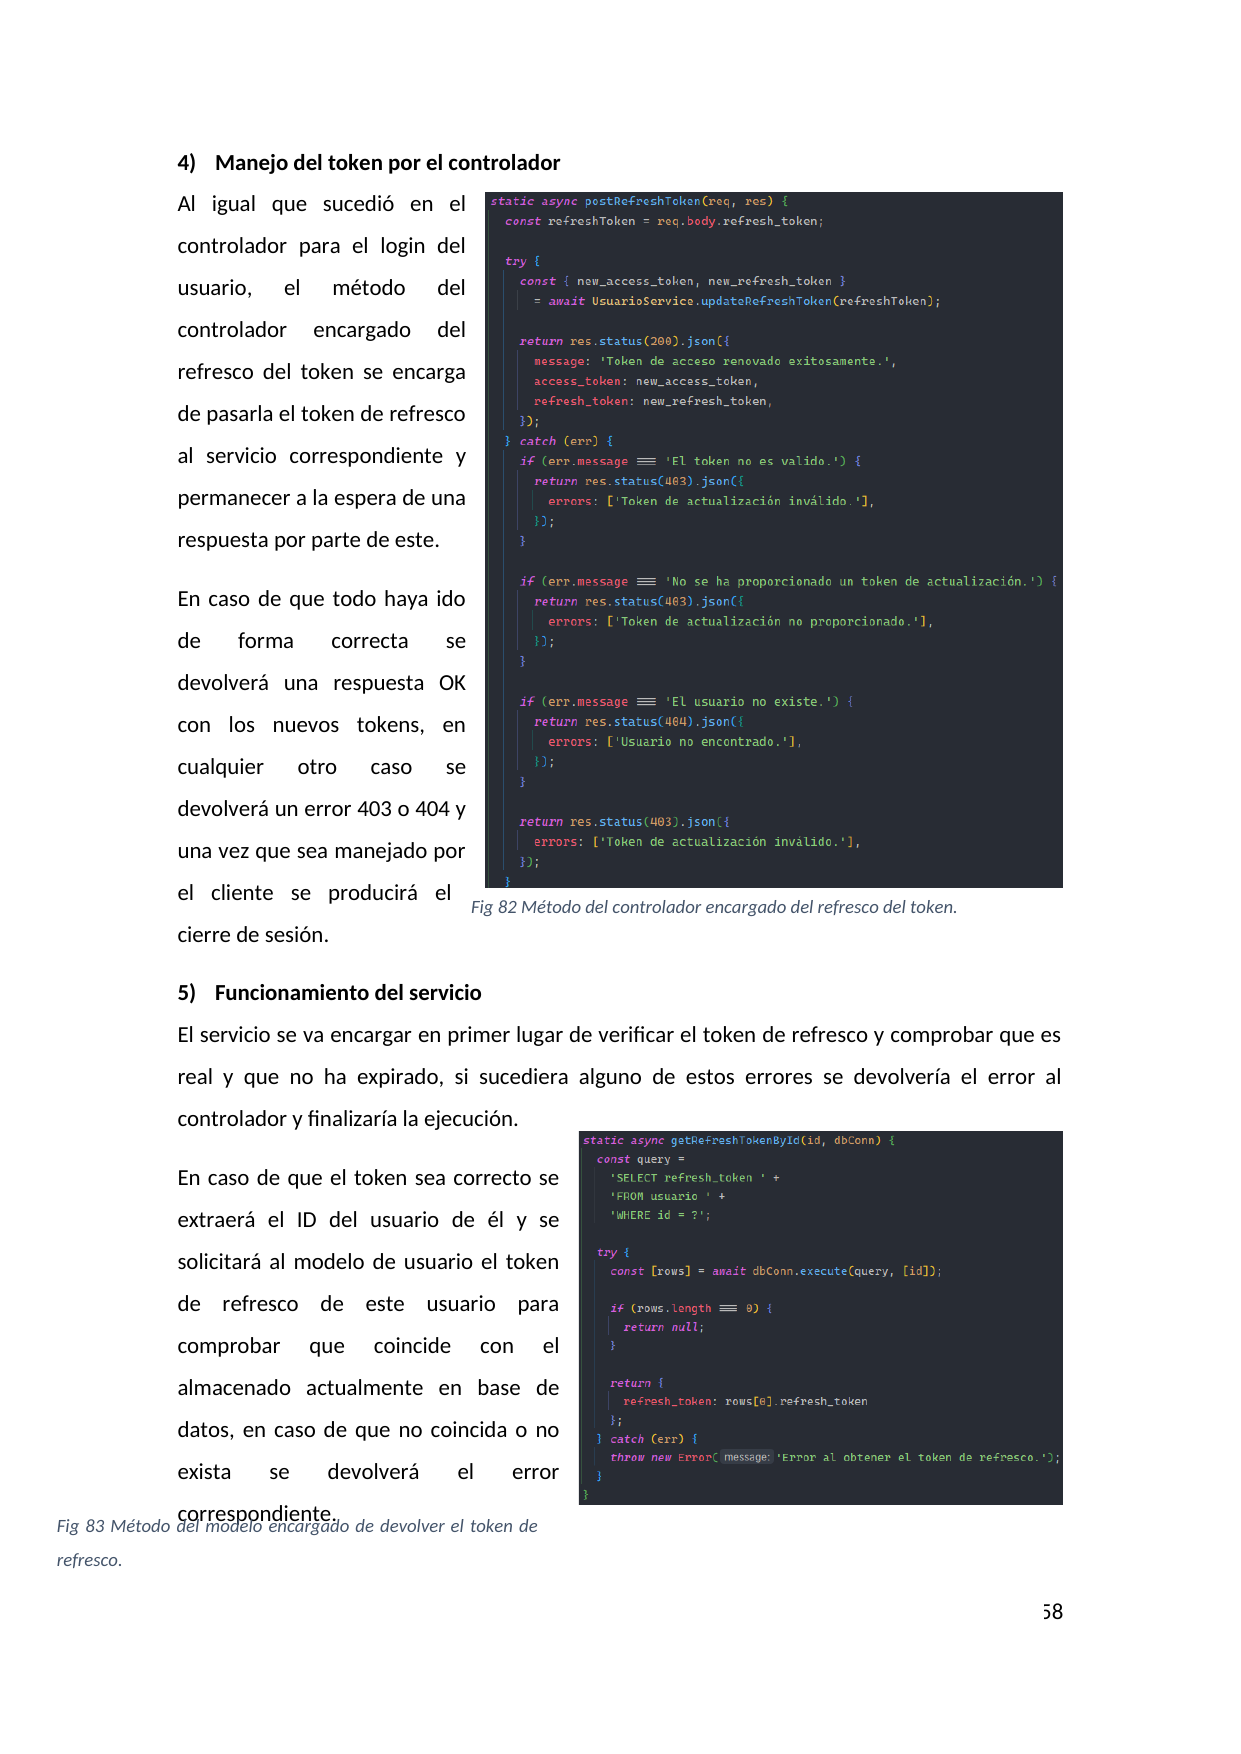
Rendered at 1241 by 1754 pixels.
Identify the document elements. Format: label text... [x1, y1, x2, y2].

picture [485, 192, 1063, 888]
list Manejo del token por el controlador [177, 148, 1063, 176]
text En caso de que todo haya ido de forma correcta se devolverá una respuesta OK con los nuevos tokens, en cualquier otro caso se devolverá un error 403 o 404 y una vez que sea manejado por el cliente se producirá el cierre de sesión. [177, 584, 1063, 948]
picture [578, 1131, 1063, 1505]
text El servicio se va encargar en primer lugar de verificar el token de refresco y comprobar que es real y que no ha expirado, si sucediera alguno de estos errores se devolvería el error al controlador y finalizaría la ejecución. [177, 1021, 1063, 1132]
list Funcionamiento del servicio [177, 978, 1063, 1007]
text Al igual que sucedió en el controlador para el login del usuario, el método del controlador encargado del refresco del token se encarga de pasarla el token de refresco al servicio correspondiente y permanecer a la espera de una respuesta por parte de este. [177, 189, 1063, 553]
